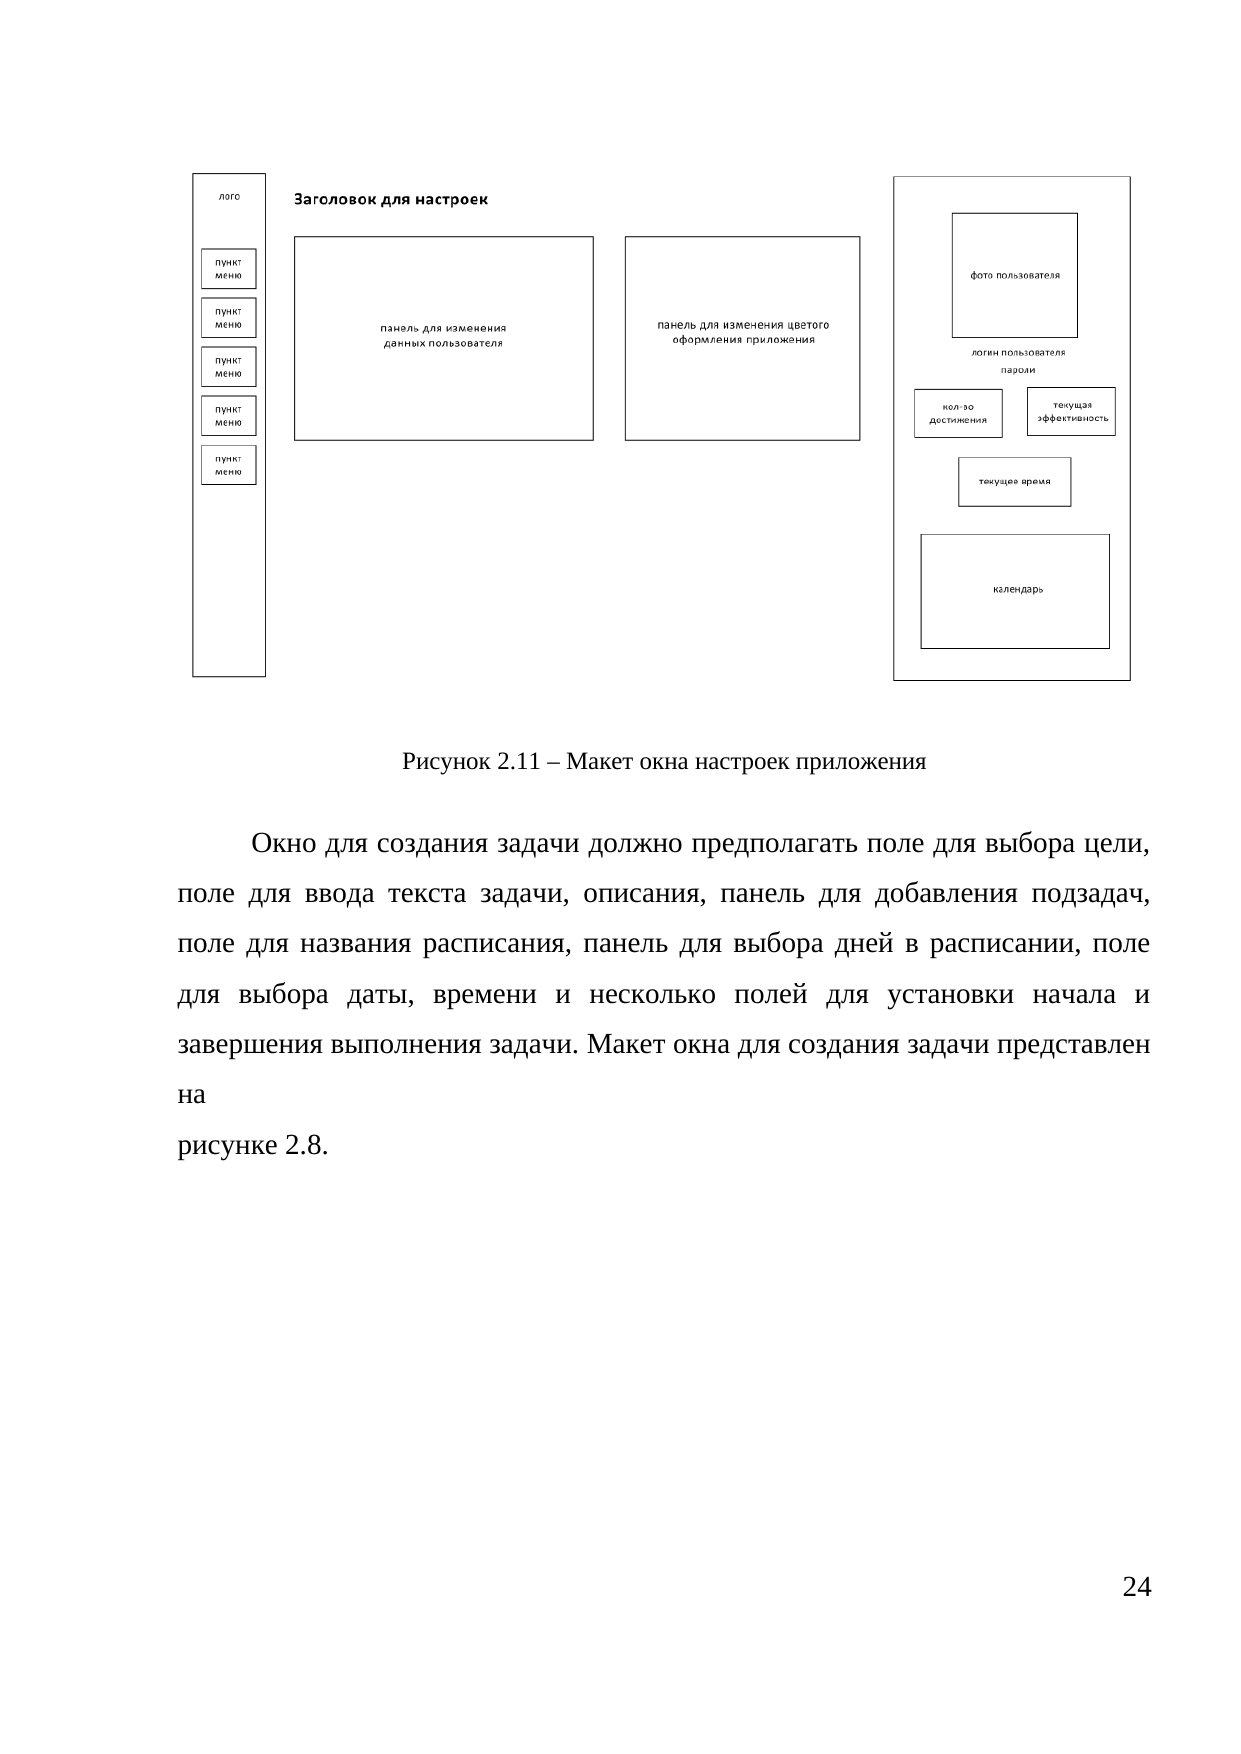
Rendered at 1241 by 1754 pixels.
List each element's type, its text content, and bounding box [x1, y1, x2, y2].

text Окно для создания задачи должно предполагать поле для выбора цели, поле для ввода текста задачи, описания, панель для добавления подзадач, поле для названия расписания, панель для выбора дней в расписании, поле для выбора даты, времени и несколько полей для установки начала и завершения выполнения задачи. Макет окна для создания задачи представлен на рисунке 2.8. [177, 825, 1152, 1160]
picture [177, 151, 1152, 701]
